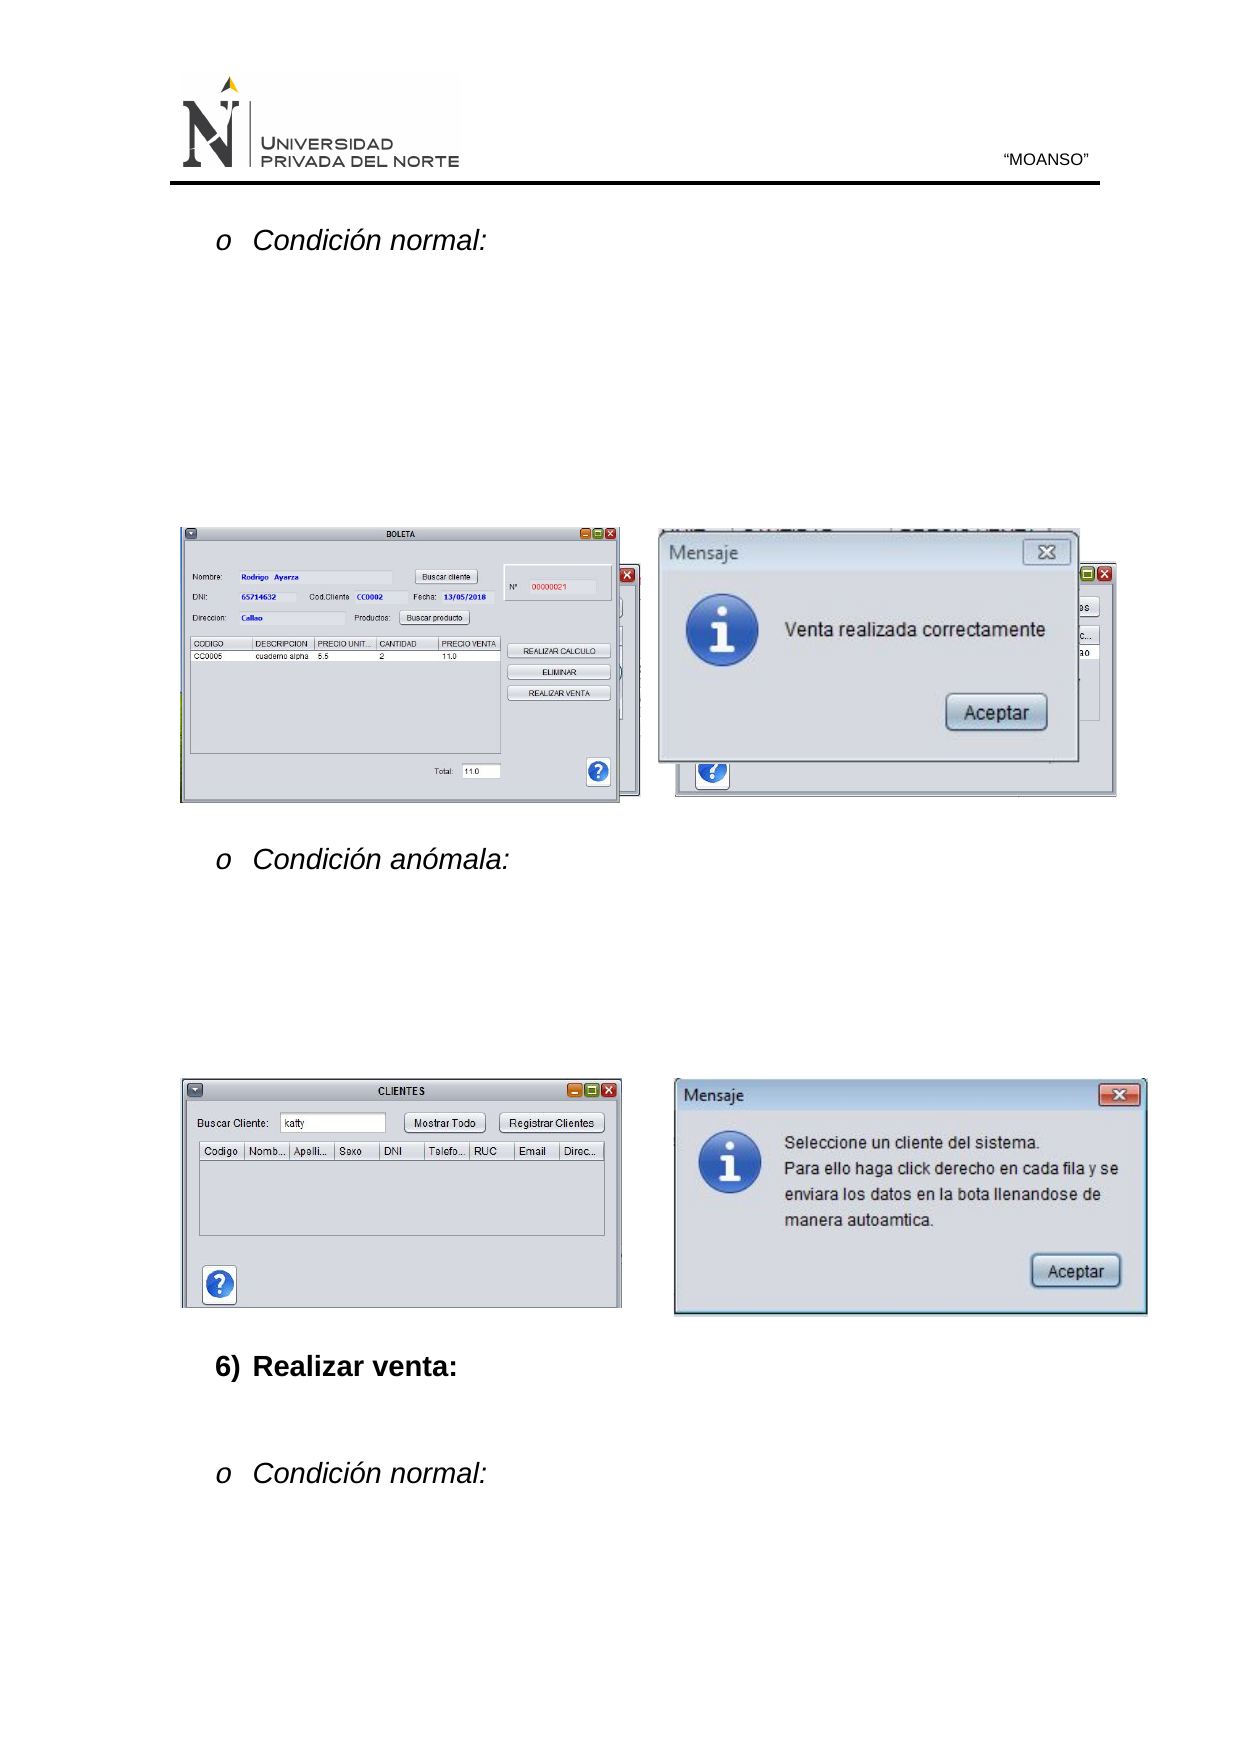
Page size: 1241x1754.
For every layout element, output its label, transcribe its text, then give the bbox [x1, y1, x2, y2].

picture [180, 527, 641, 803]
picture [673, 1078, 1148, 1317]
list Condición normal: [215, 223, 1092, 259]
picture [181, 73, 462, 169]
picture [180, 1078, 622, 1308]
list Realizar venta: [215, 1349, 1092, 1382]
list Condición normal: [215, 1456, 1092, 1492]
picture [658, 528, 1117, 797]
